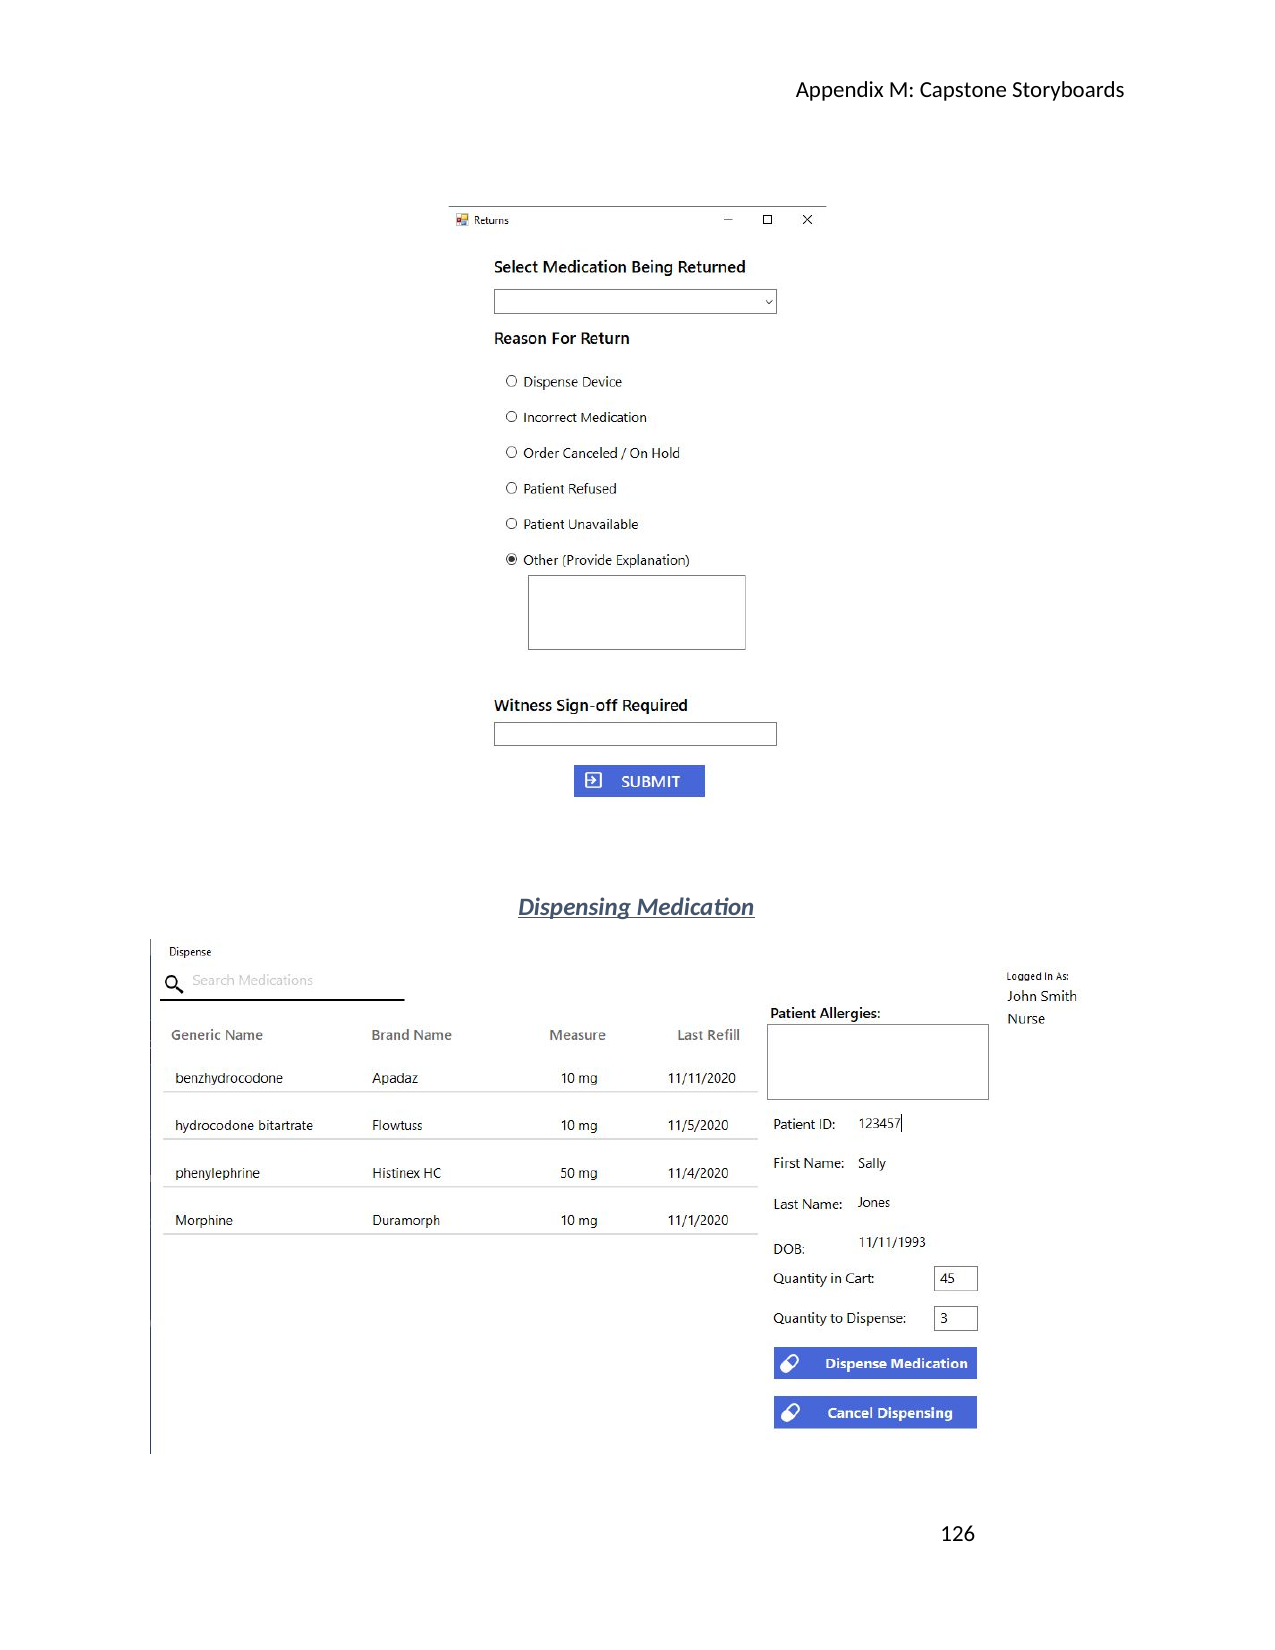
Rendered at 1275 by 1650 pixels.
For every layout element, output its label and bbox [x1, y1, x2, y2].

picture [448, 206, 827, 807]
picture [150, 939, 1125, 1454]
